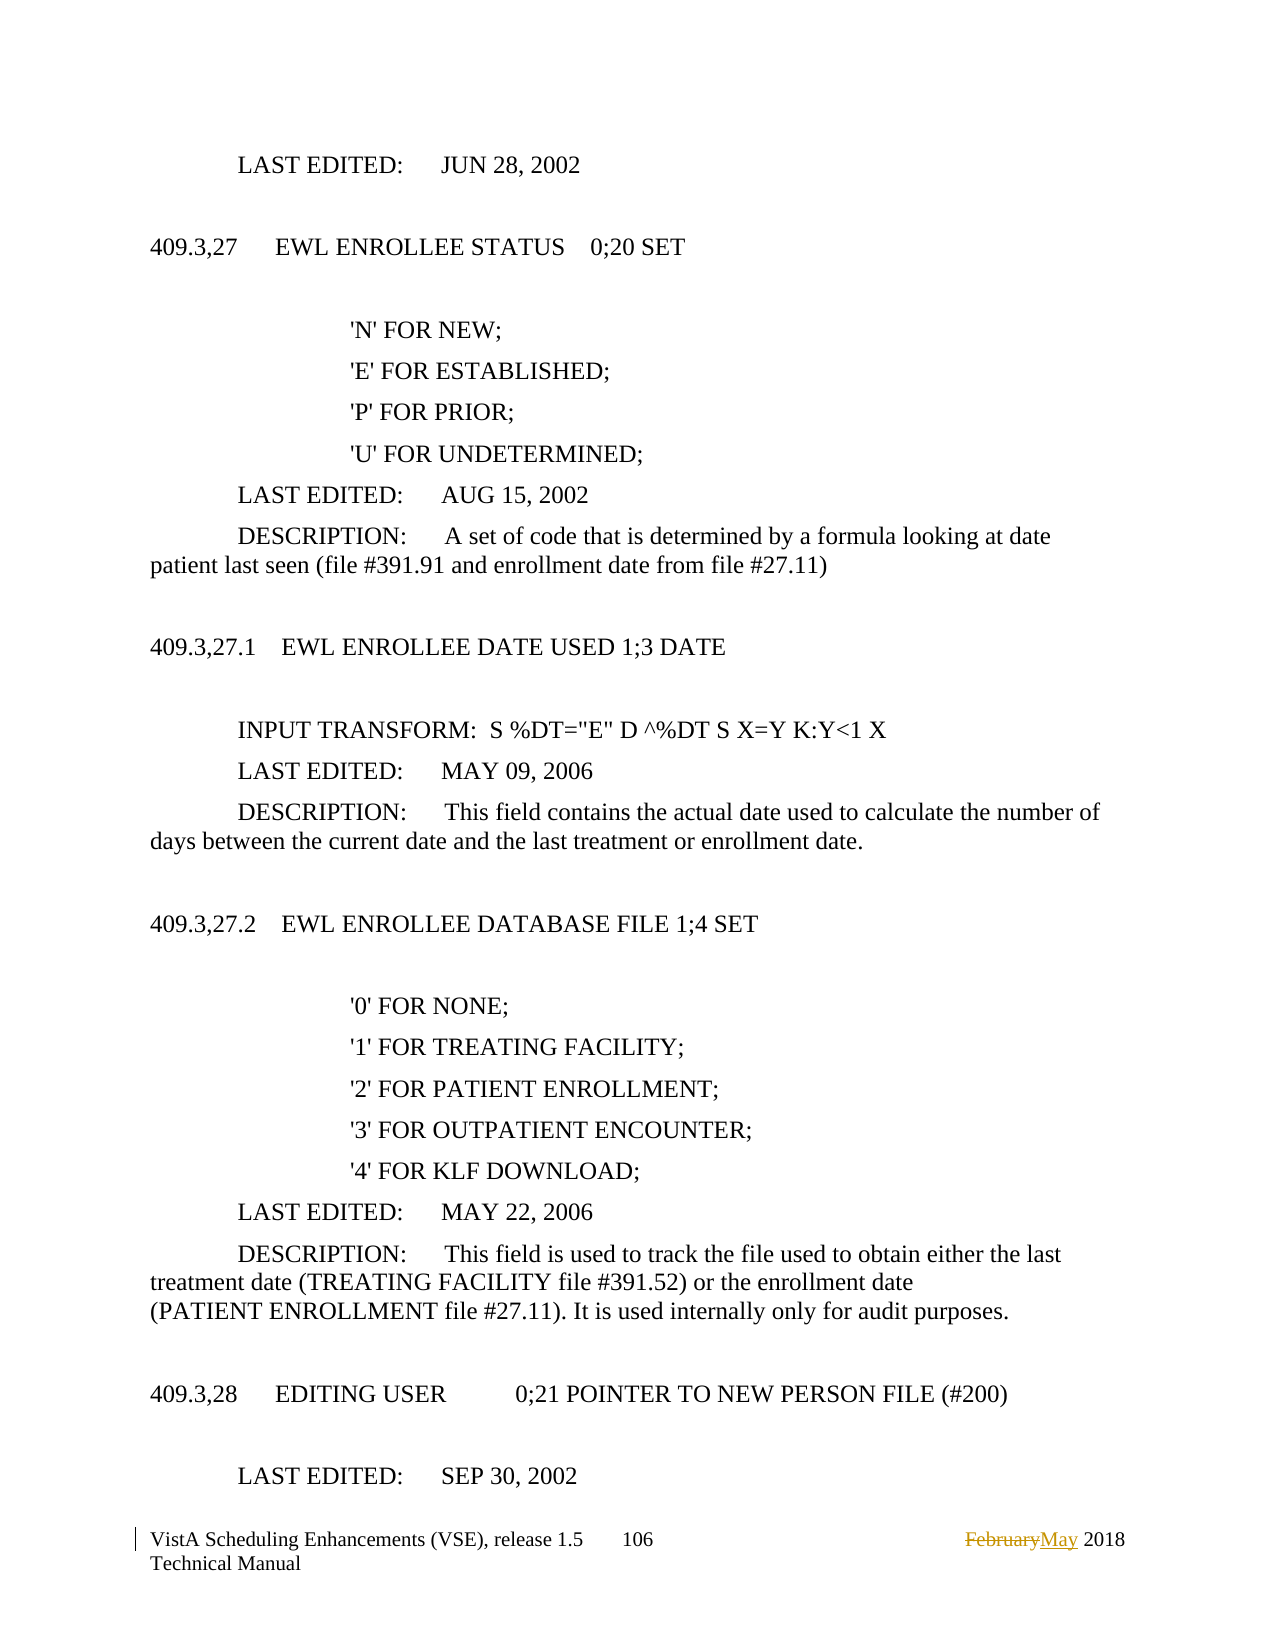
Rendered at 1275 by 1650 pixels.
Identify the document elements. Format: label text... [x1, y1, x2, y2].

text LAST EDITED: JUN 28, 2002 [150, 150, 1125, 179]
text DESCRIPTION: A set of code that is determined by a formula looking at date patient last seen (file #391.91 and enrollment date from file #27.11) [150, 521, 1125, 579]
text 'U' FOR UNDETERMINED; [150, 439, 1125, 467]
text '1' FOR TREATING FACILITY; [150, 1032, 1125, 1061]
text '2' FOR PATIENT ENROLLMENT; [150, 1074, 1125, 1102]
text 409.3,27.2 EWL ENROLLEE DATABASE FILE 1;4 SET [150, 909, 1125, 937]
text 'N' FOR NEW; [150, 315, 1125, 344]
text LAST EDITED: MAY 22, 2006 [150, 1197, 1125, 1226]
text 409.3,28 EDITING USER 0;21 POINTER TO NEW PERSON FILE (#200) [150, 1379, 1125, 1407]
text 409.3,27.1 EWL ENROLLEE DATE USED 1;3 DATE [150, 632, 1125, 661]
text '0' FOR NONE; [150, 991, 1125, 1020]
text DESCRIPTION: This field is used to track the file used to obtain either the last treatment date (TREATING FACILITY file #391.52) or the enrollment date (PATIENT ENROLLMENT file #27.11). It is used internally only for audit purposes. [150, 1239, 1125, 1325]
text 409.3,27 EWL ENROLLEE STATUS 0;20 SET [150, 232, 1125, 261]
text '3' FOR OUTPATIENT ENCOUNTER; [150, 1115, 1125, 1144]
text LAST EDITED: AUG 15, 2002 [150, 480, 1125, 509]
text LAST EDITED: SEP 30, 2002 [150, 1461, 1125, 1490]
text '4' FOR KLF DOWNLOAD; [150, 1156, 1125, 1185]
text 'P' FOR PRIOR; [150, 397, 1125, 426]
text INPUT TRANSFORM: S %DT="E" D ^%DT S X=Y K:Y<1 X [150, 715, 1125, 744]
text DESCRIPTION: This field contains the actual date used to calculate the number of days between the current date and the last treatment or enrollment date. [150, 797, 1125, 855]
text 'E' FOR ESTABLISHED; [150, 356, 1125, 385]
text LAST EDITED: MAY 09, 2006 [150, 756, 1125, 785]
